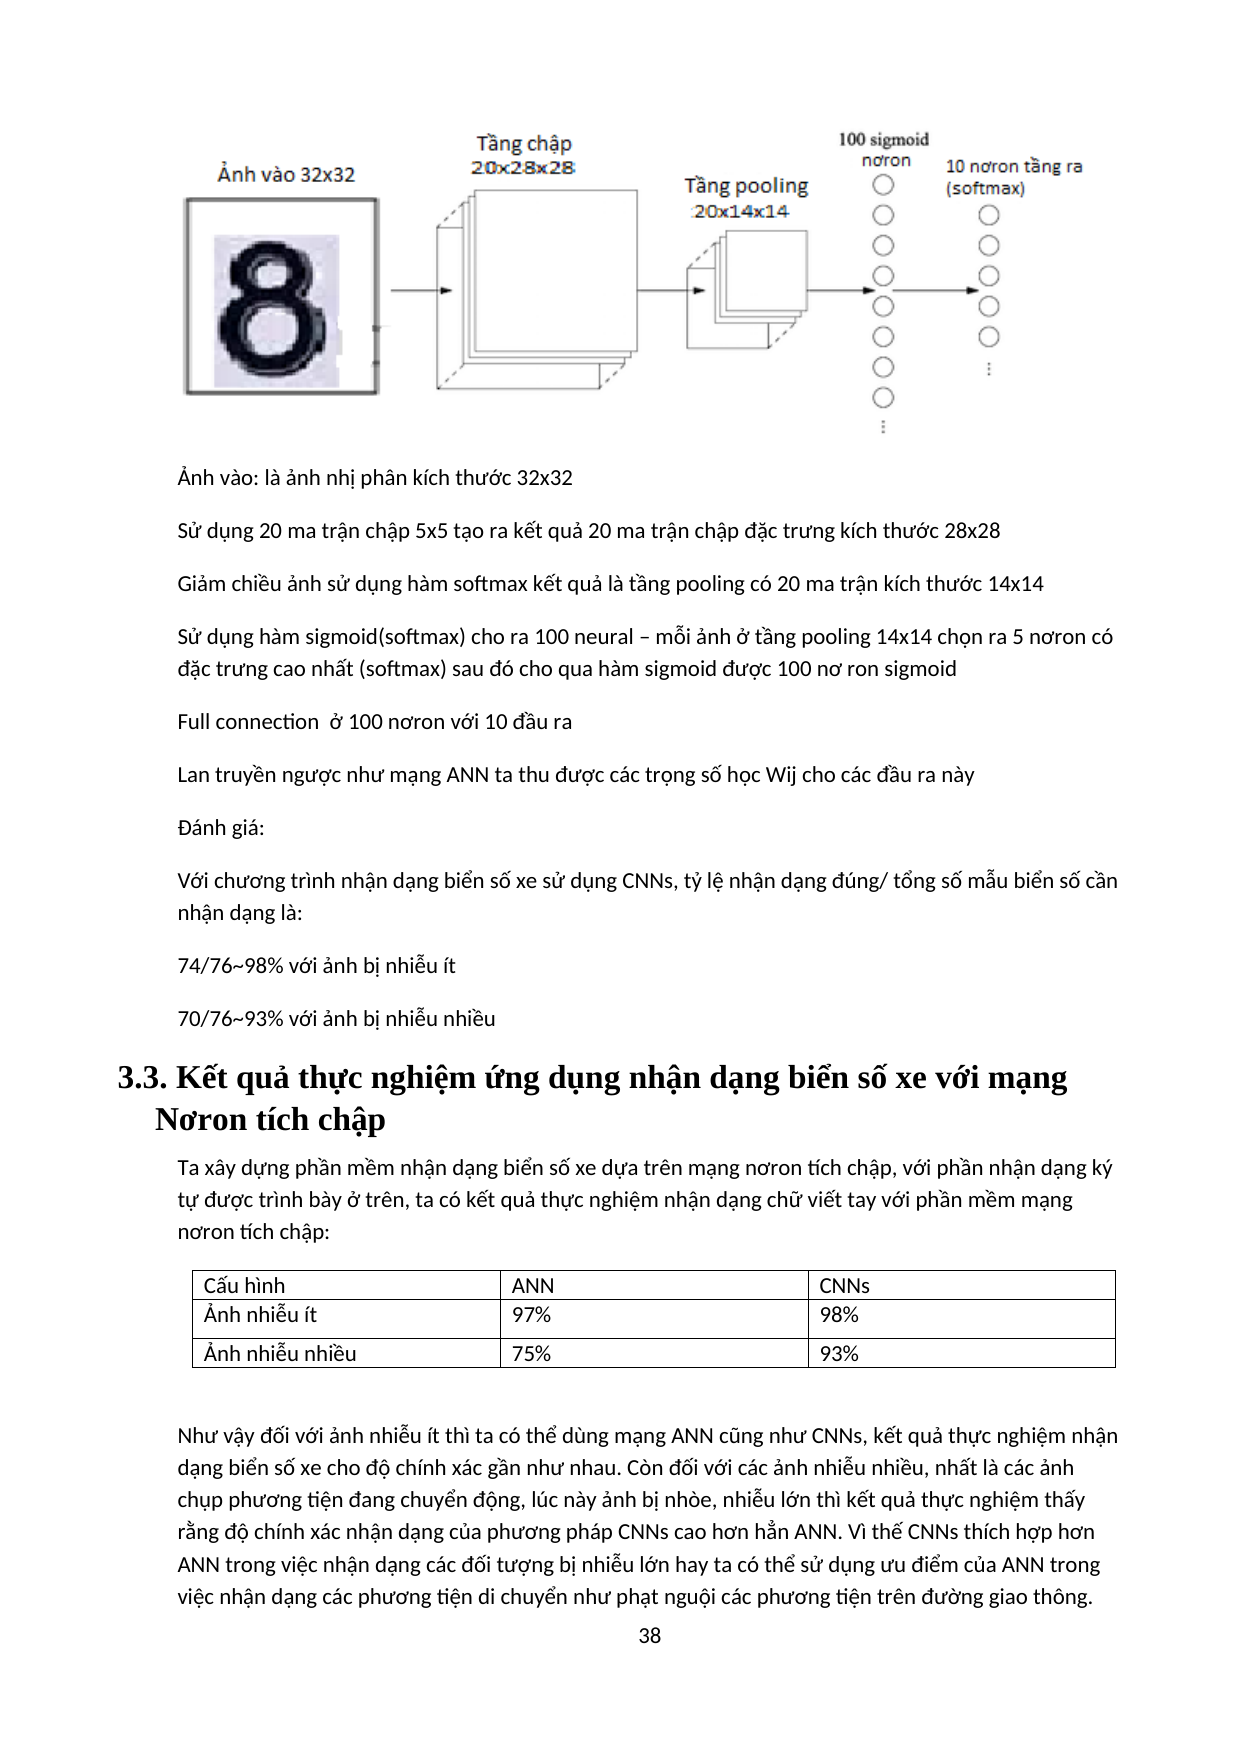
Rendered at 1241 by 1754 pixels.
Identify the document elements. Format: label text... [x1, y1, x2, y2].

text 74/76~98% với ảnh bị nhiễu ít [177, 951, 1122, 979]
table_cell 98% [809, 1300, 1115, 1338]
text Sử dụng 20 ma trận chập 5x5 tạo ra kết quả 20 ma trận chập đặc trưng kích thước 28x28 [177, 516, 1122, 544]
text Lan truyền ngược như mạng ANN ta thu được các trọng số học Wij cho các đầu ra này [177, 760, 1122, 788]
table_cell 97% [501, 1300, 808, 1338]
table_cell 75% [501, 1339, 808, 1367]
text Sử dụng hàm sigmoid(softmax) cho ra 100 neural – mỗi ảnh ở tầng pooling 14x14 chọn ra 5 nơron có đặc trưng cao nhất (softmax) sau đó cho qua hàm sigmoid được 100 nơ ron sigmoid [177, 622, 1122, 682]
table_header Cấu hình [193, 1271, 500, 1299]
text Đánh giá: [177, 813, 1122, 841]
text Kết quả thực nghiệm ứng dụng nhận dạng biển số xe với mạng Nơron tích chập [117, 1057, 1122, 1137]
text Với chương trình nhận dạng biển số xe sử dụng CNNs, tỷ lệ nhận dạng đúng/ tổng số mẫu biển số cần nhận dạng là: [177, 866, 1122, 926]
text Full connection ở 100 nơron với 10 đầu ra [177, 707, 1122, 735]
text Ta xây dựng phần mềm nhận dạng biển số xe dựa trên mạng nơron tích chập, với phần nhận dạng ký tự được trình bày ở trên, ta có kết quả thực nghiệm nhận dạng chữ viết tay với phần mềm mạng nơron tích chập: [177, 1153, 1122, 1245]
text 70/76~93% với ảnh bị nhiễu nhiều [177, 1004, 1122, 1032]
table_header ANN [501, 1271, 808, 1299]
table_cell Ảnh nhiễu ít [193, 1300, 500, 1338]
picture [177, 118, 1090, 438]
text Ảnh vào: là ảnh nhị phân kích thước 32x32 [177, 463, 1122, 491]
text Như vậy đối với ảnh nhiễu ít thì ta có thể dùng mạng ANN cũng như CNNs, kết quả thực nghiệm nhận dạng biển số xe cho độ chính xác gần như nhau. Còn đối với các ảnh nhiễu nhiều, nhất là các ảnh chụp phương tiện đang chuyển động, lúc này ảnh bị nhòe, nhiễu lớn thì kết quả thực nghiệm thấy rằng độ chính xác nhận dạng của phương pháp CNNs cao hơn hẳn ANN. Vì thế CNNs thích hợp hơn ANN trong việc nhận dạng các đối tượng bị nhiễu lớn hay ta có thể sử dụng ưu điểm của ANN trong việc nhận dạng các phương tiện di chuyển như phạt nguội các phương tiện trên đường giao thông. [177, 1421, 1122, 1610]
table_cell Ảnh nhiễu nhiều [193, 1339, 500, 1367]
table_cell 93% [809, 1339, 1115, 1367]
table_header CNNs [809, 1271, 1115, 1299]
text Giảm chiều ảnh sử dụng hàm softmax kết quả là tầng pooling có 20 ma trận kích thước 14x14 [177, 569, 1122, 597]
